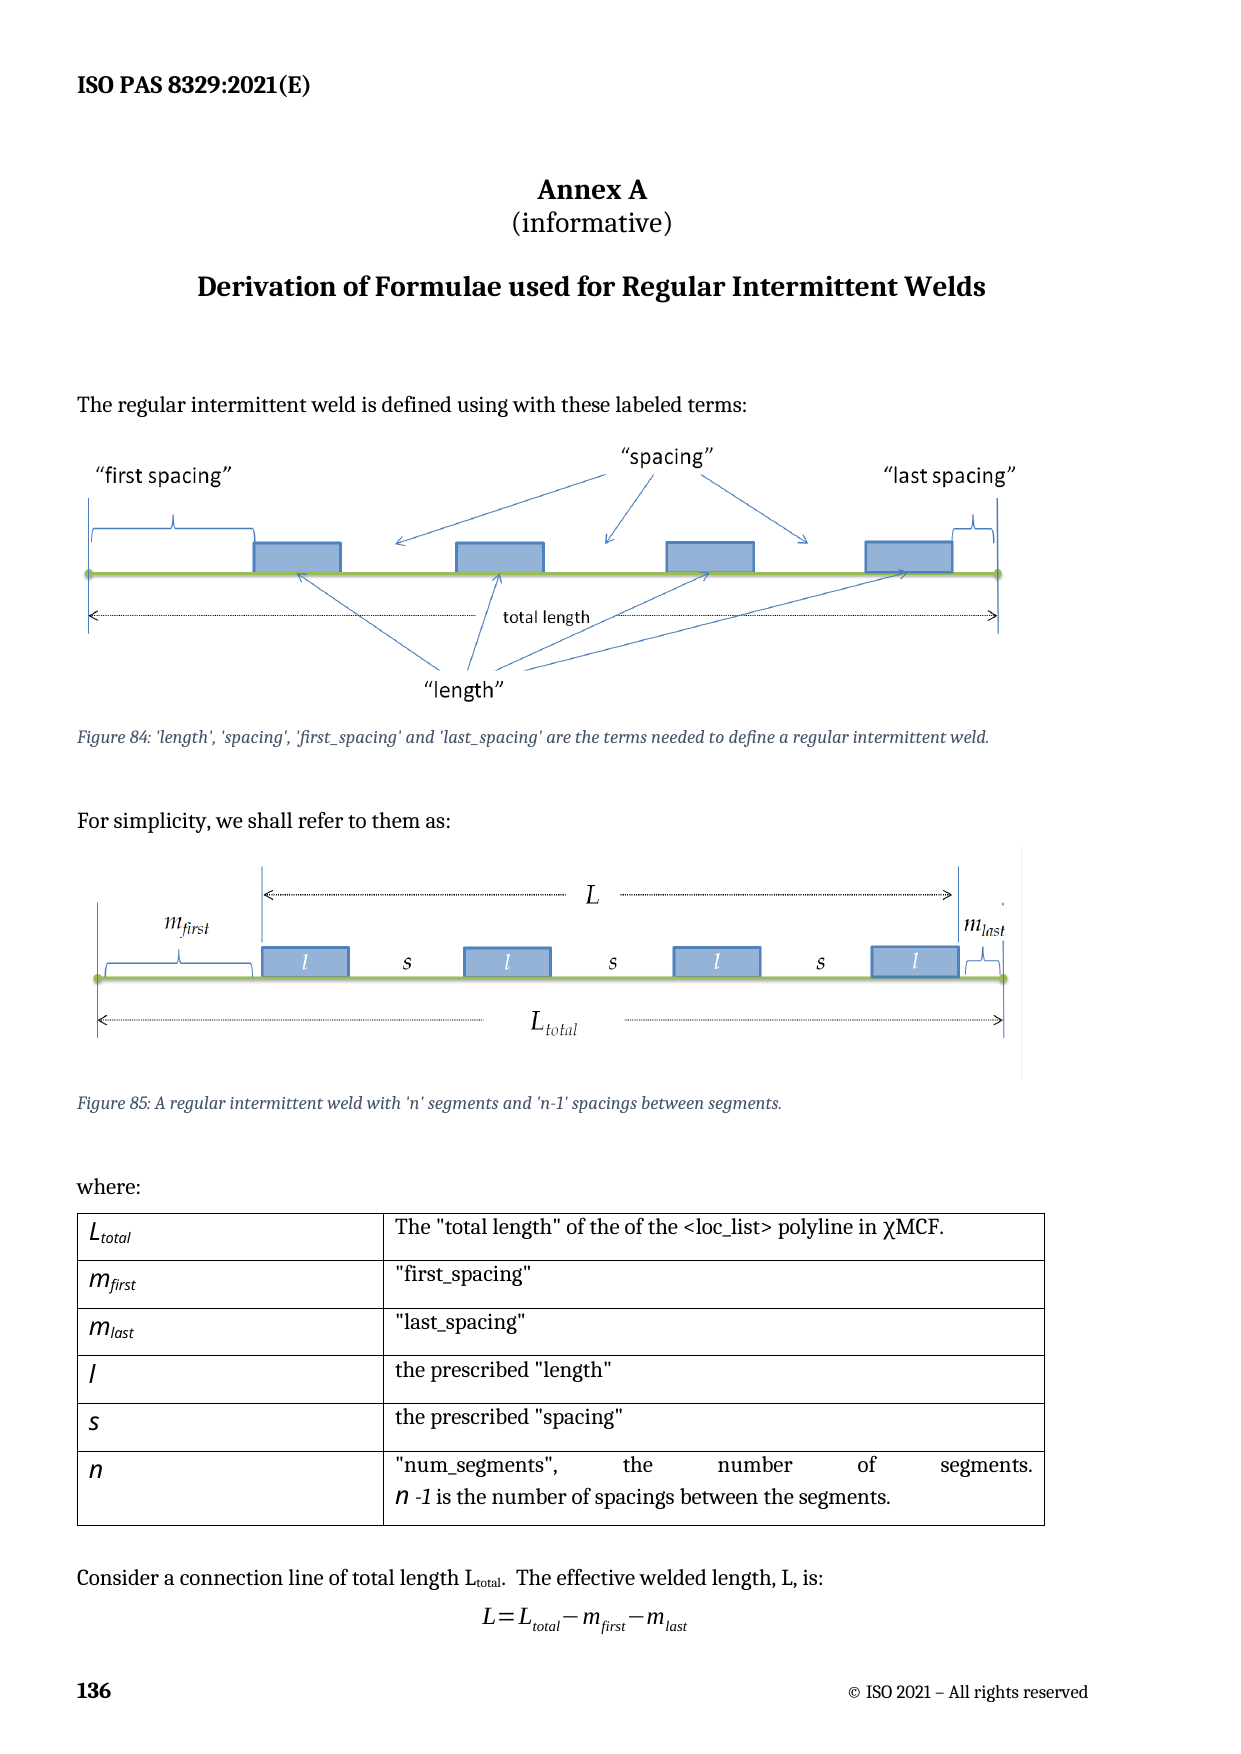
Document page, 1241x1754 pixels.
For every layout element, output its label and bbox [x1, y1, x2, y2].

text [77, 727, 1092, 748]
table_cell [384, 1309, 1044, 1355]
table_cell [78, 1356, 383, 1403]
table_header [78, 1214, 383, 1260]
picture [76, 430, 1022, 715]
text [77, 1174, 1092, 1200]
picture [76, 846, 1022, 1080]
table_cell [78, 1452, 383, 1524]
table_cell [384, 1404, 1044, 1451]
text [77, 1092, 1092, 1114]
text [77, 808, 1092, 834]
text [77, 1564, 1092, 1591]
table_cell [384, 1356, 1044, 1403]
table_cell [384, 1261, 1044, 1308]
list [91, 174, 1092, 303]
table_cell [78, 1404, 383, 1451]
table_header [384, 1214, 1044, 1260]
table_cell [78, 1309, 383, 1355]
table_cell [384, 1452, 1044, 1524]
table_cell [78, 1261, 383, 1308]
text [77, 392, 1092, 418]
